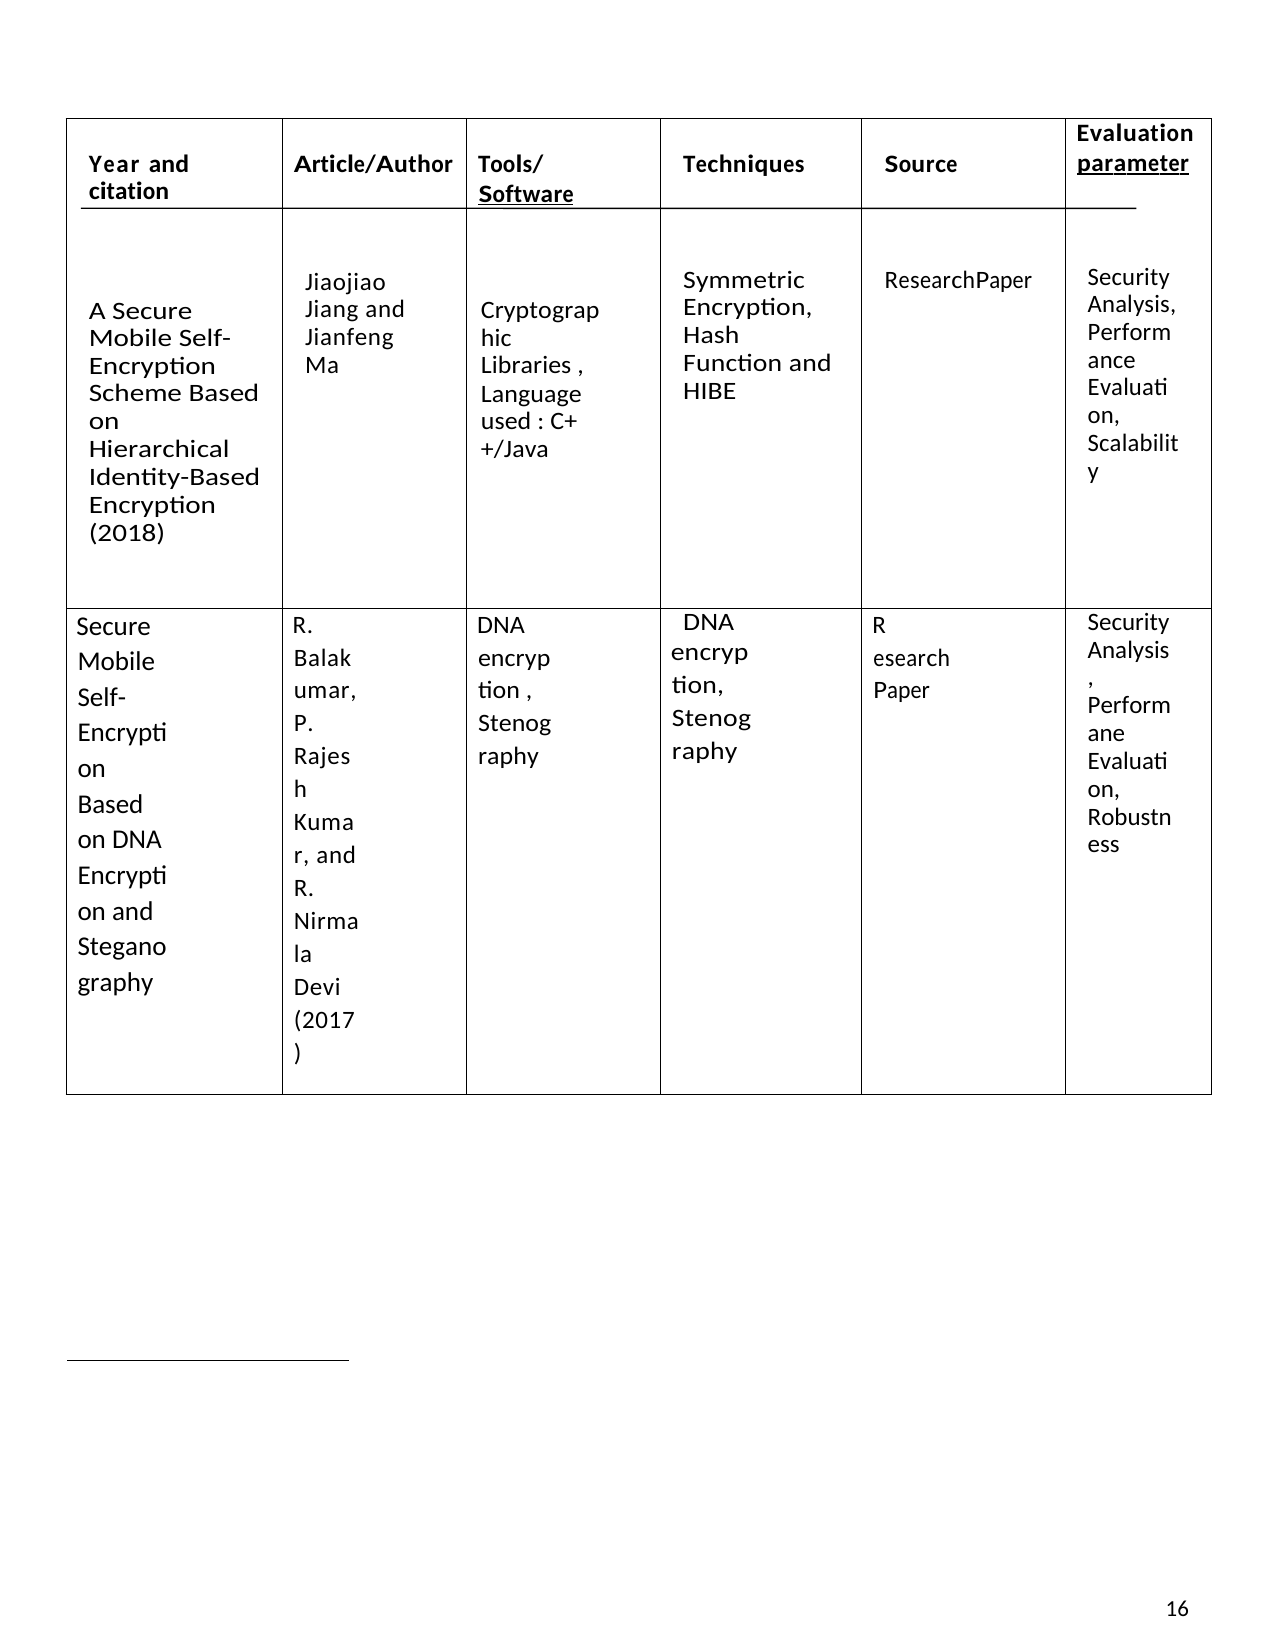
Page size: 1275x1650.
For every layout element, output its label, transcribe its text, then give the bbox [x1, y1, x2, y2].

table_header Evaluation parameter Security Analysis, Performance Evaluation, Scalability [1066, 119, 1211, 608]
table_header Year and citation A Secure Mobile Self-Encryption Scheme Based on Hierarchical Identity-Based Encryption (2018) [67, 119, 282, 608]
table_cell Security Analysis , Performane Evaluation, Robustness [1066, 609, 1211, 1094]
table_header Techniques Symmetric Encryption, Hash Function and HIBE [661, 119, 861, 207]
table_cell ResearchPaper [862, 609, 1065, 1094]
table_header Tools/ Software Cryptographic Libraries , Language used : C++/Java [467, 119, 660, 207]
table_cell DNA encryption , Stenography [467, 609, 660, 1094]
table_cell DNA encryption, Stenography [661, 609, 861, 1094]
table_cell R. Balakumar, P. Rajesh Kumar, and R. Nirmala Devi (2017) [283, 609, 466, 1094]
table_header Article/Author Jiaojiao Jiang and Jianfeng Ma [283, 209, 466, 608]
table_header Article/Author Jiaojiao Jiang and Jianfeng Ma [283, 119, 466, 207]
table_header Tools/ Software Cryptographic Libraries , Language used : C++/Java [467, 209, 660, 608]
table_cell Secure Mobile Self-Encryption Based on DNA Encryption and Steganography [67, 609, 282, 1094]
table_header Techniques Symmetric Encryption, Hash Function and HIBE [661, 210, 861, 608]
table_header Source ResearchPaper [862, 210, 1065, 608]
table_header Source ResearchPaper [862, 119, 1065, 207]
